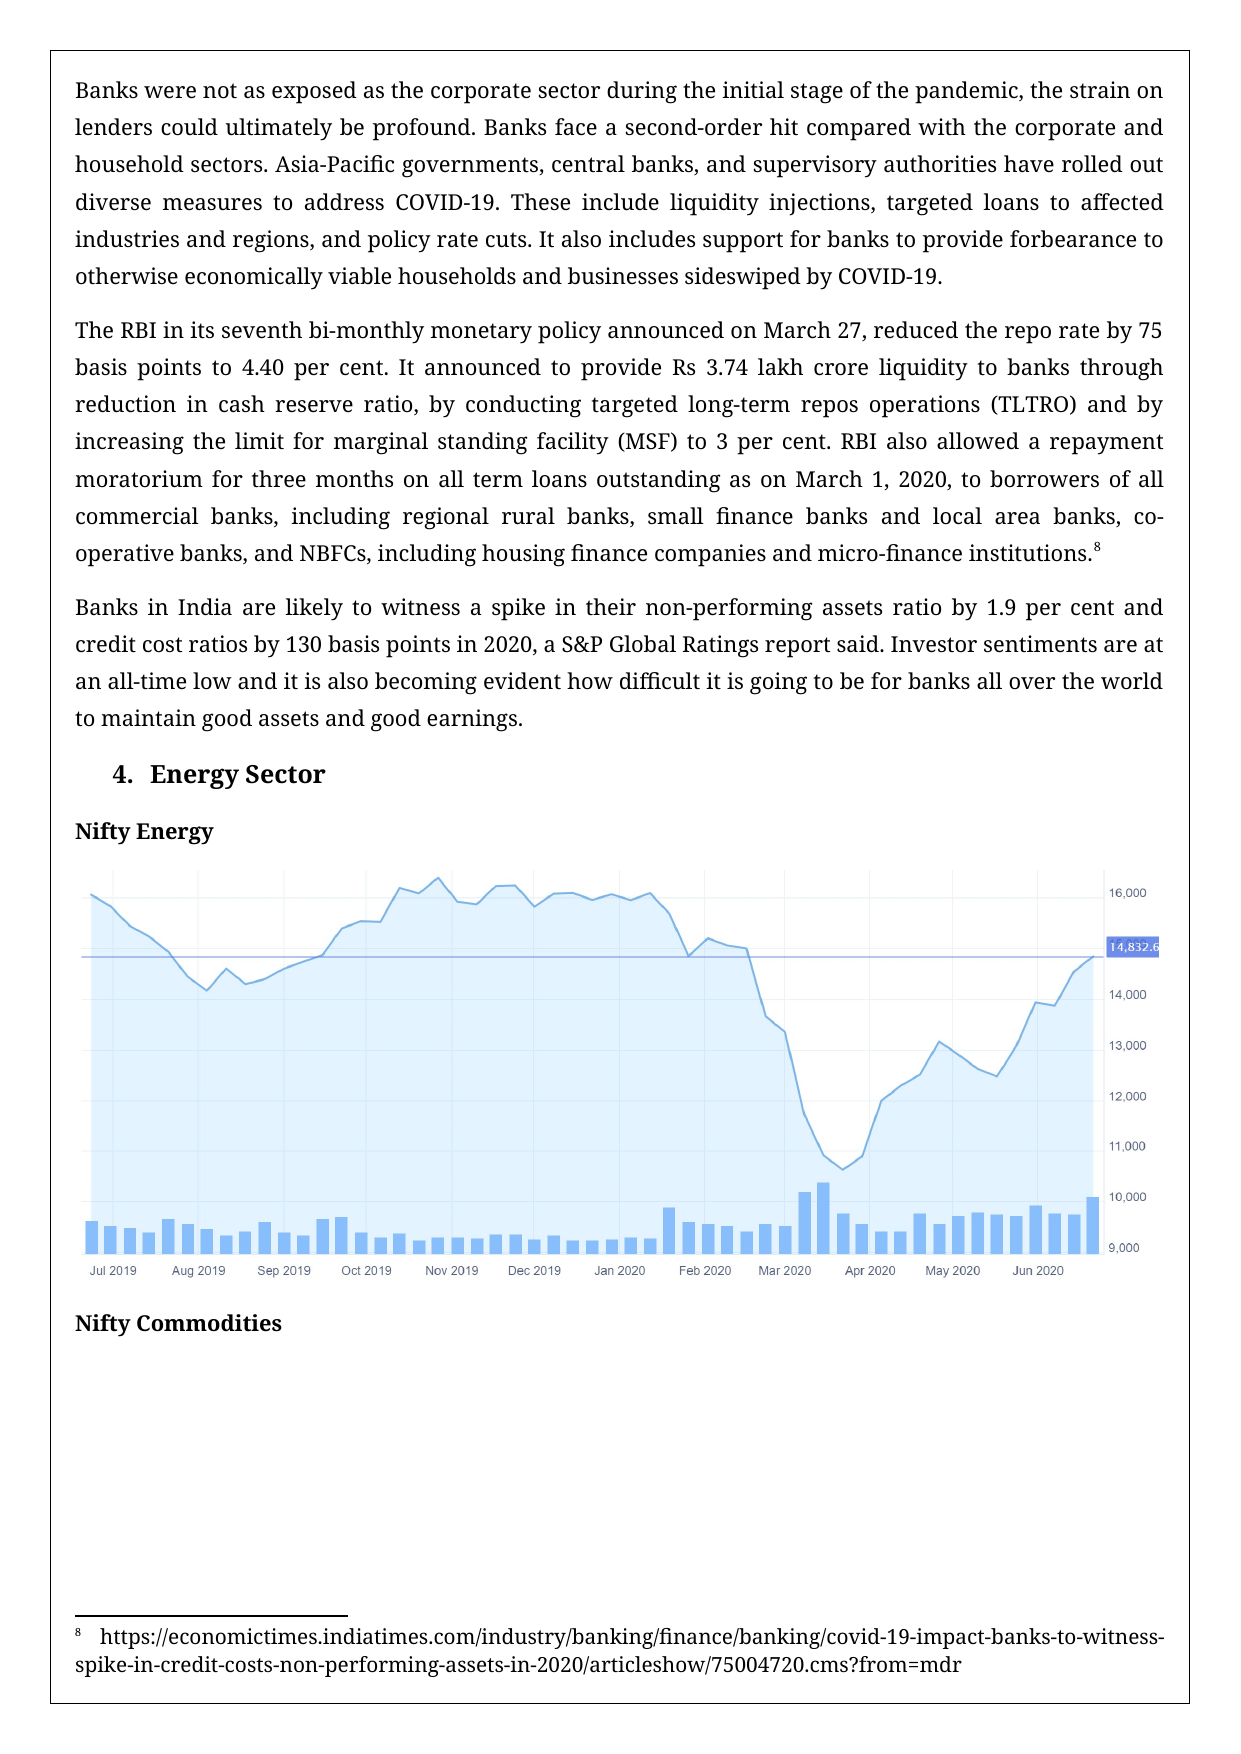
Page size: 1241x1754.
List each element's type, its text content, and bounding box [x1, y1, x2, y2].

text Banks in India are likely to witness a spike in their non-performing assets ratio by 1.9 per cent and credit cost ratios by 130 basis points in 2020, a S&P Global Ratings report said. Investor sentiments are at an all-time low and it is also becoming evident how difficult it is going to be for banks all over the world to maintain good assets and good earnings. [75, 592, 1165, 733]
list Energy Sector [112, 757, 1165, 791]
picture [81, 870, 1159, 1285]
text Nifty Energy [75, 816, 1165, 846]
text Nifty Commodities [75, 1308, 1165, 1337]
text Banks were not as exposed as the corporate sector during the initial stage of the pandemic, the strain on lenders could ultimately be profound. Banks face a second-order hit compared with the corporate and household sectors. Asia-Pacific governments, central banks, and supervisory authorities have rolled out diverse measures to address COVID-19. These include liquidity injections, targeted loans to affected industries and regions, and policy rate cuts. It also includes support for banks to provide forbearance to otherwise economically viable households and businesses sideswiped by COVID-19. [75, 75, 1165, 291]
text The RBI in its seventh bi-monthly monetary policy announced on March 27, reduced the repo rate by 75 basis points to 4.40 per cent. It announced to provide Rs 3.74 lakh crore liquidity to banks through reduction in cash reserve ratio, by conducting targeted long-term repos operations (TLTRO) and by increasing the limit for marginal standing facility (MSF) to 3 per cent. RBI also allowed a repayment moratorium for three months on all term loans outstanding as on March 1, 2020, to borrowers of all commercial banks, including regional rural banks, small finance banks and local area banks, co-operative banks, and NBFCs, including housing finance companies and micro-finance institutions. [75, 315, 1165, 568]
